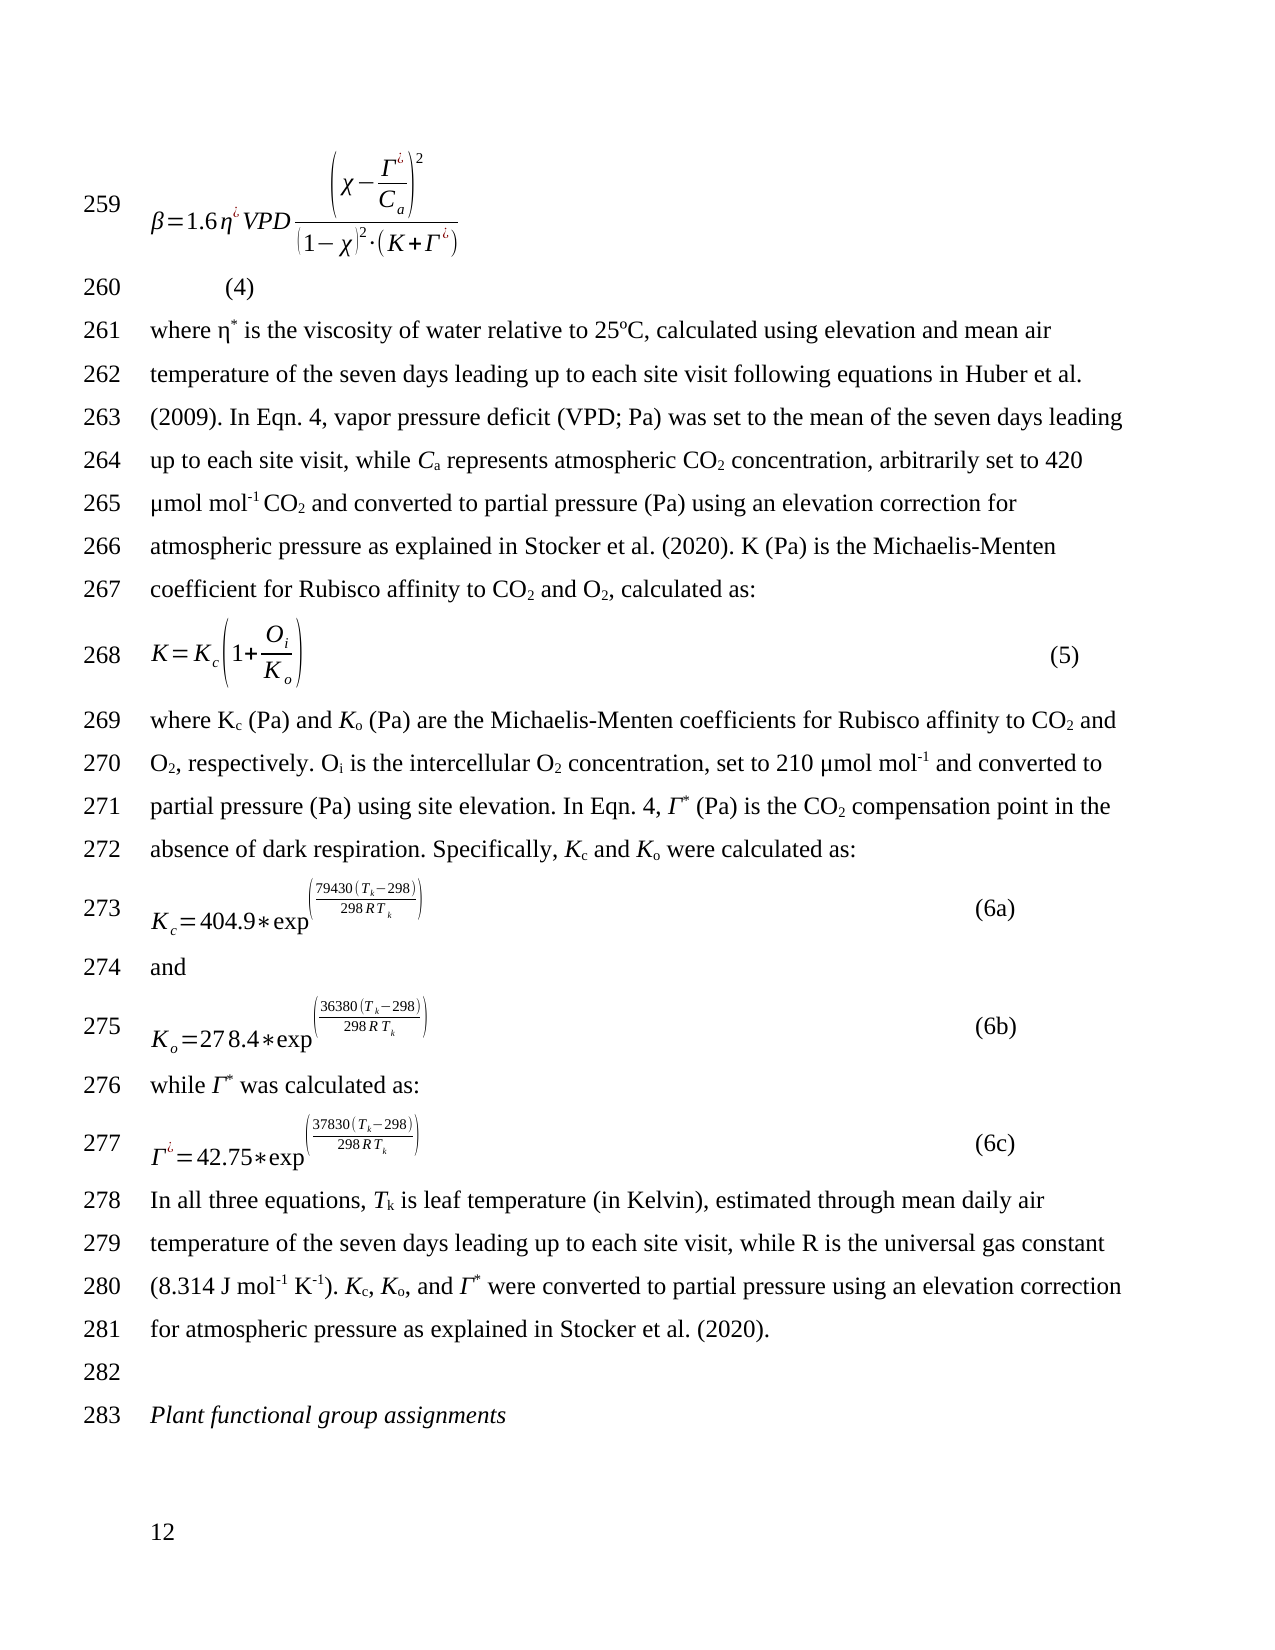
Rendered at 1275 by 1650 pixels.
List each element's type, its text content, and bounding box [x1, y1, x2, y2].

text (5) [150, 617, 1125, 691]
text Plant functional group assignments [150, 1400, 1125, 1429]
text where η* is the viscosity of water relative to 25ºC, calculated using elevation and mean air temperature of the seven days leading up to each site visit following equations in Huber et al. (2009). In Eqn. 4, vapor pressure deficit (VPD; Pa) was set to the mean of the seven days leading up to each site visit, while Ca represents atmospheric CO2 concentration, arbitrarily set to 420 μmol mol-1 CO2 and converted to partial pressure (Pa) using an elevation correction for atmospheric pressure as explained in Stocker et al. (2020). K (Pa) is the Michaelis-Menten coefficient for Rubisco affinity to CO2 and O2, calculated as: [150, 316, 1125, 603]
text (6c) [150, 1114, 1125, 1170]
text In all three equations, Tk is leaf temperature (in Kelvin), estimated through mean daily air temperature of the seven days leading up to each site visit, while R is the universal gas constant (8.314 J mol-1 K-1). Kc, Ko, and Γ* were converted to partial pressure using an elevation correction for atmospheric pressure as explained in Stocker et al. (2020). [150, 1185, 1125, 1343]
text and [150, 952, 1125, 981]
text (4) [150, 150, 1125, 301]
text (6a) [150, 878, 1125, 938]
text where Kc (Pa) and Ko (Pa) are the Michaelis-Menten coefficients for Rubisco affinity to CO2 and O2, respectively. Oi is the intercellular O2 concentration, set to 210 μmol mol-1 and converted to partial pressure (Pa) using site elevation. In Eqn. 4, Γ* (Pa) is the CO2 compensation point in the absence of dark respiration. Specifically, Kc and Ko were calculated as: [150, 705, 1125, 863]
text while Γ* was calculated as: [150, 1071, 1125, 1099]
text (6b) [150, 996, 1125, 1056]
